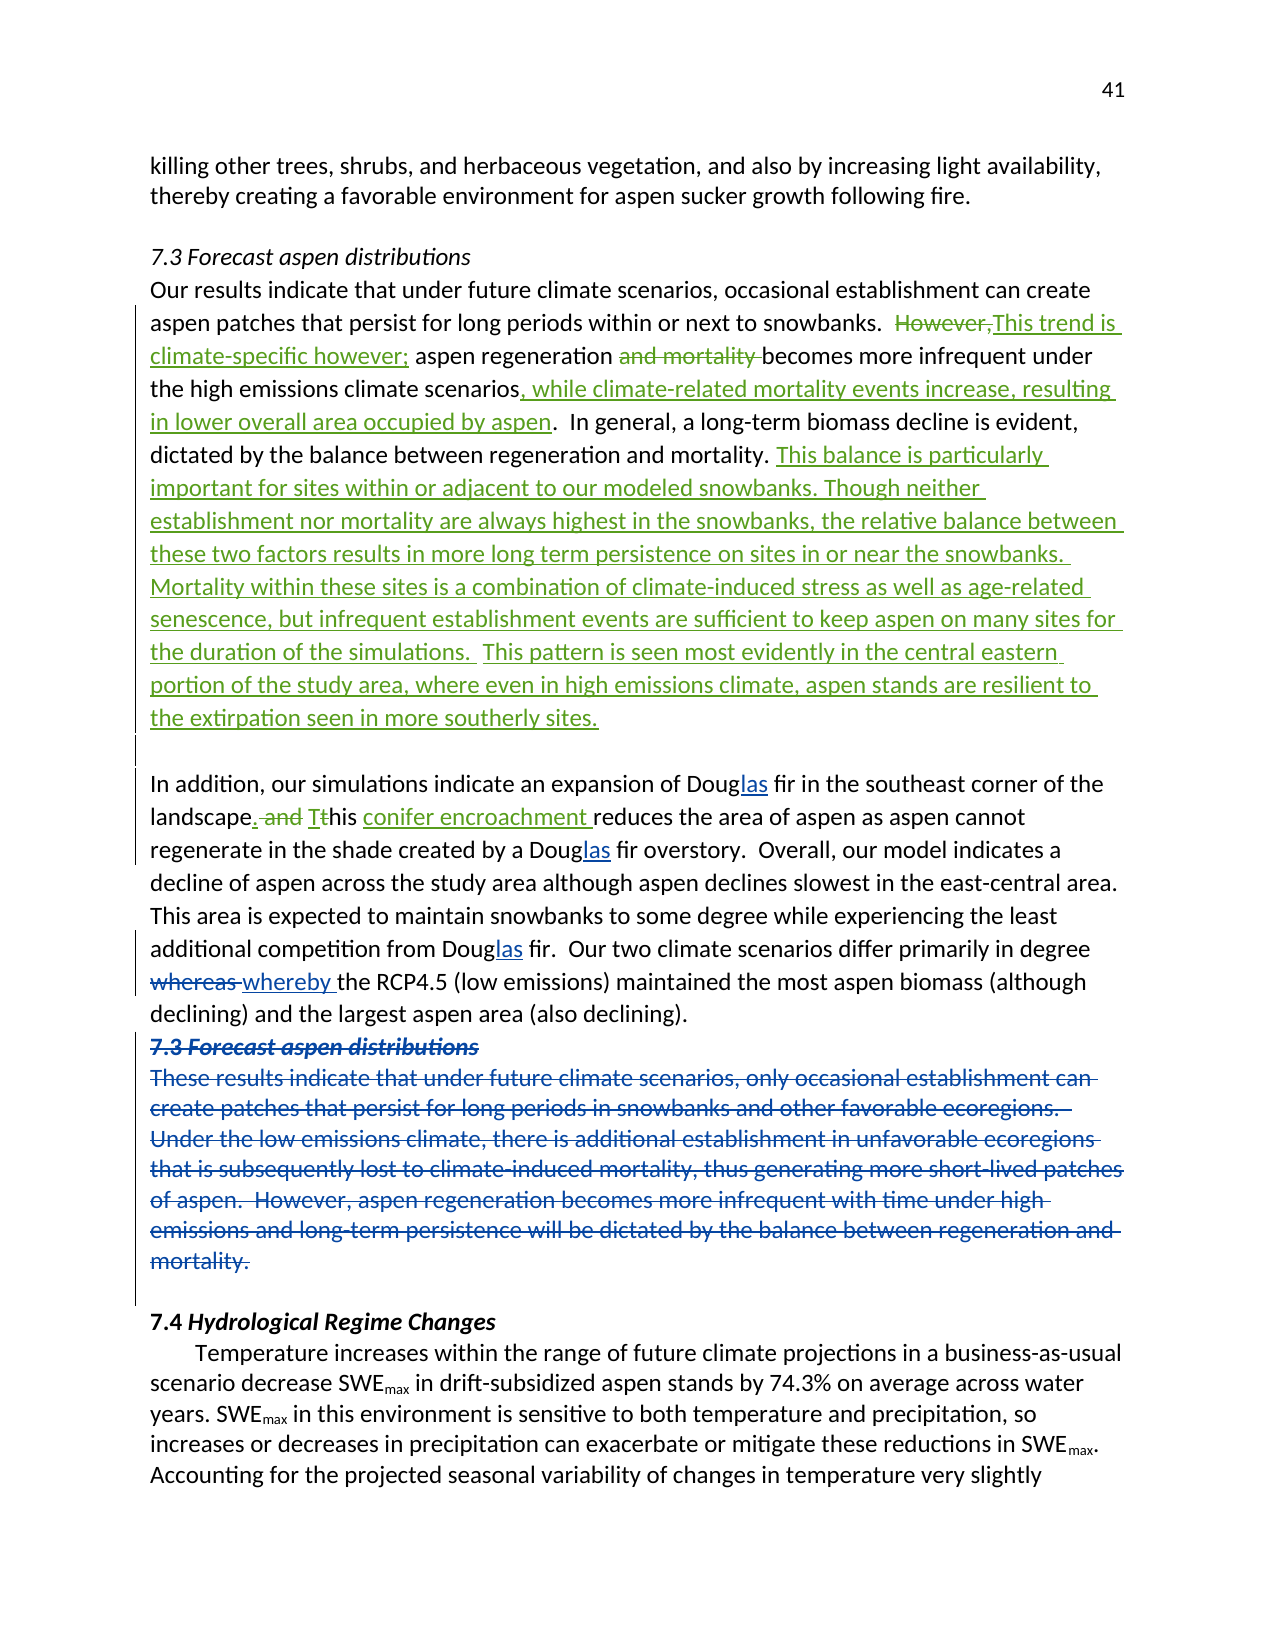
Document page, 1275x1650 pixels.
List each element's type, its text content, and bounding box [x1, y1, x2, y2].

text Our results indicate that under future climate scenarios, occasional establishment can create aspen patches that persist for long periods within or next to snowbanks. aspen regeneration becomes more infrequent under the high emissions climate scenarios. In general, a long-term biomass decline is evident, dictated by the balance between regeneration and mortality. [150, 274, 1125, 733]
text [150, 1337, 1125, 1489]
text 7.4 Hydrological Regime Changes [150, 1306, 1125, 1337]
text In addition, our simulations indicate an expansion of Doug fir in the southeast corner of the landscape his reduces the area of aspen as aspen cannot regenerate in the shade created by a Doug fir overstory. Overall, our model indicates a decline of aspen across the study area although aspen declines slowest in the east-central area. This area is expected to maintain snowbanks to some degree while experiencing the least additional competition from Doug fir. Our two climate scenarios differ primarily in degree the RCP4.5 (low emissions) maintained the most aspen biomass (although declining) and the largest aspen area (also declining). [150, 768, 1125, 1029]
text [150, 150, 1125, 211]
text 7.3 Forecast aspen distributions [150, 242, 1125, 272]
